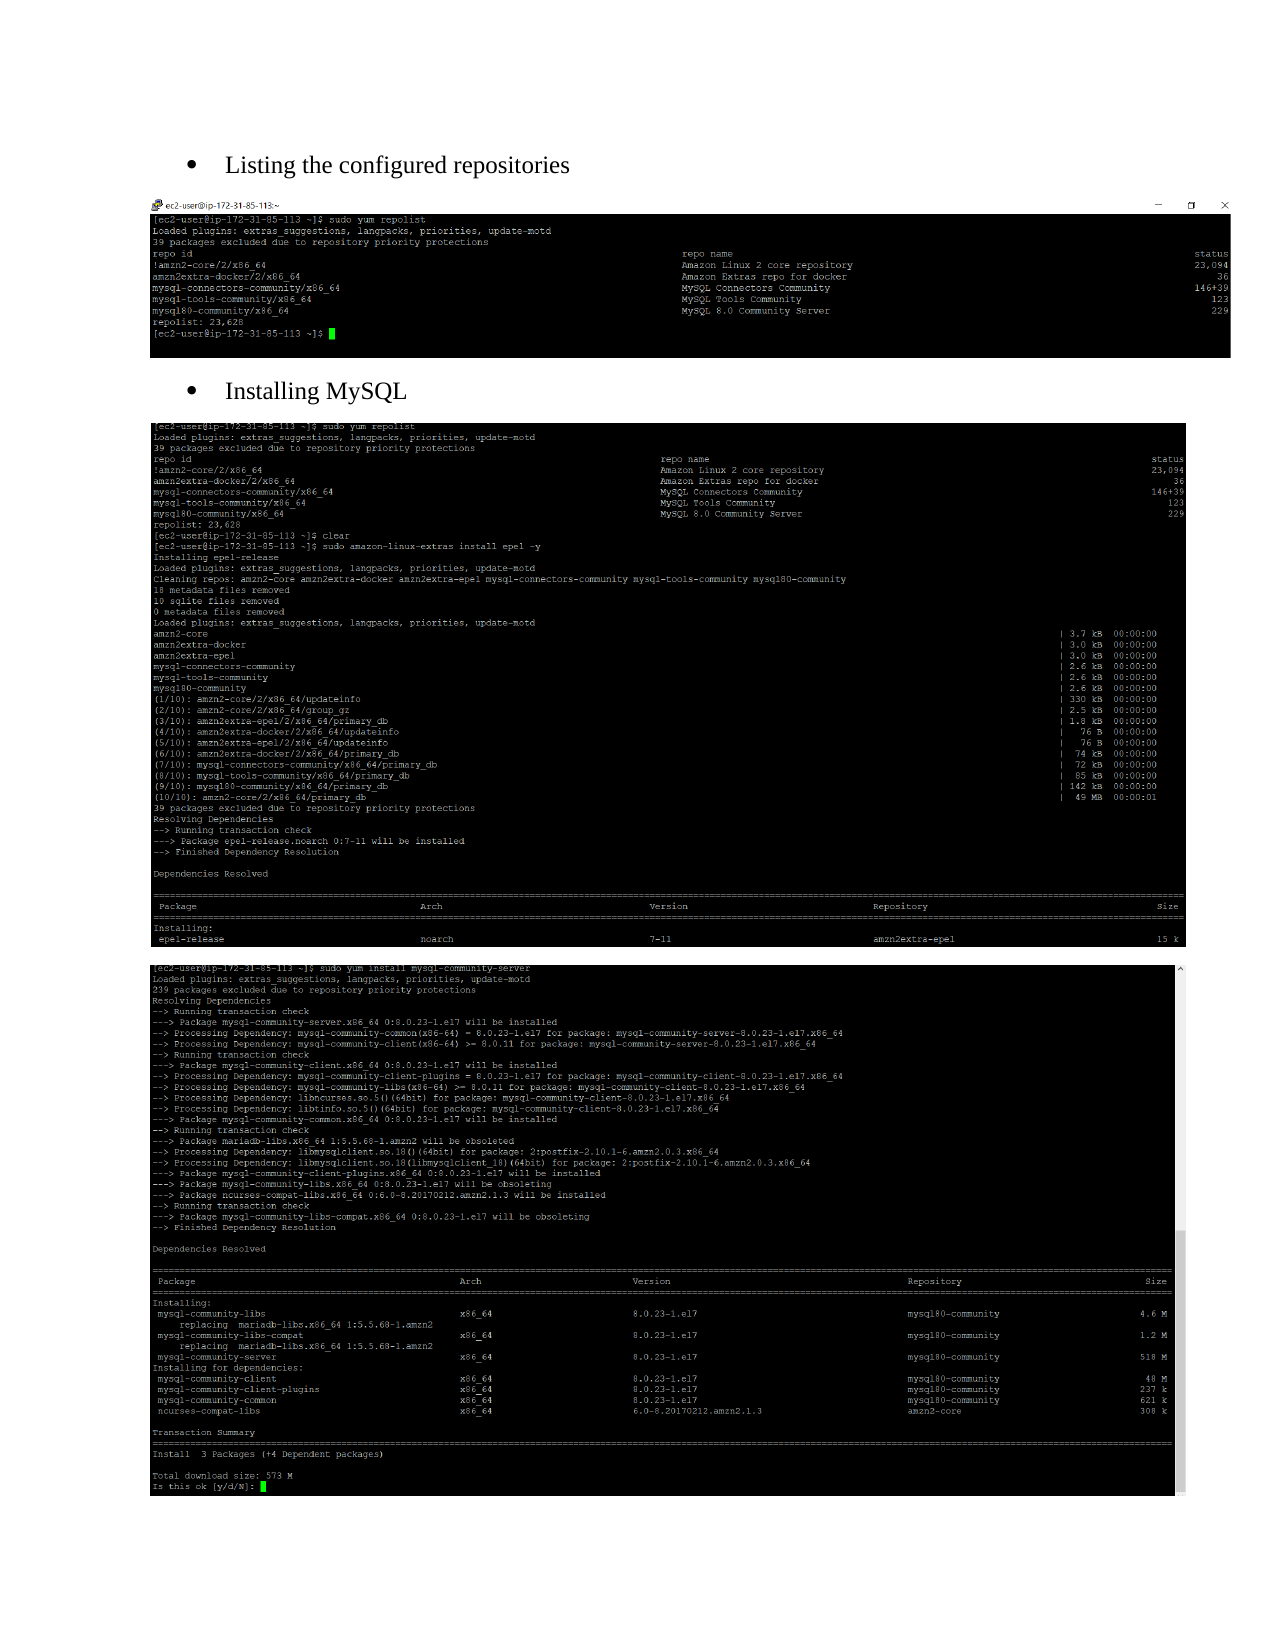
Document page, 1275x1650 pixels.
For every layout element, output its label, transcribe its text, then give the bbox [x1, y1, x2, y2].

list Listing the configured repositories [187, 150, 1125, 179]
picture [150, 197, 1231, 358]
list Installing MySQL [187, 376, 1125, 405]
picture [151, 423, 1186, 947]
picture [150, 965, 1186, 1496]
